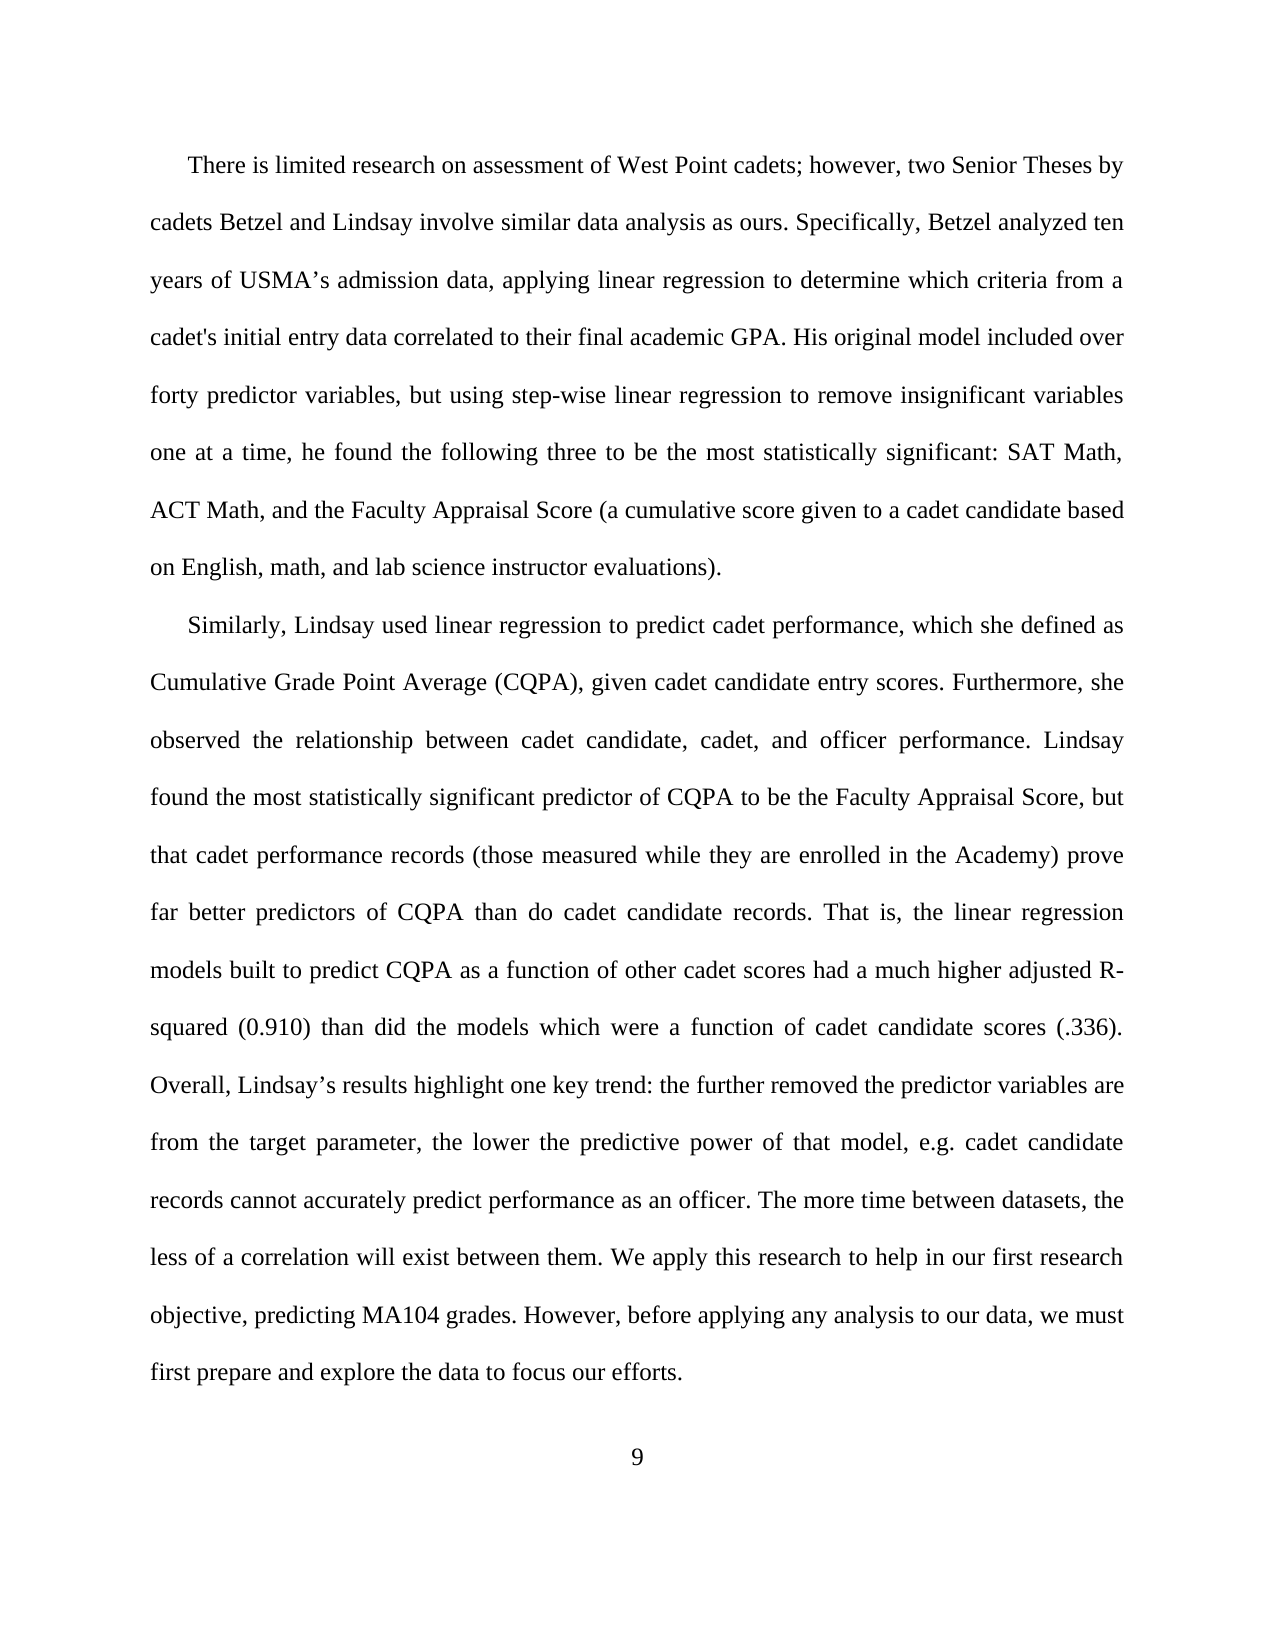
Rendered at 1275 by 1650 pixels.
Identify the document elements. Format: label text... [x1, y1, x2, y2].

text Similarly, Lindsay used linear regression to predict cadet performance, which she defined as Cumulative Grade Point Average (CQPA), given cadet candidate entry scores. Furthermore, she observed the relationship between cadet candidate, cadet, and officer performance. Lindsay found the most statistically significant predictor of CQPA to be the Faculty Appraisal Score, but that cadet performance records (those measured while they are enrolled in the Academy) prove far better predictors of CQPA than do cadet candidate records. That is, the linear regression models built to predict CQPA as a function of other cadet scores had a much higher adjusted R-squared (0.910) than did the models which were a function of cadet candidate scores (.336). Overall, Lindsay’s results highlight one key trend: the further removed the predictor variables are from the target parameter, the lower the predictive power of that model, e.g. cadet candidate records cannot accurately predict performance as an officer. The more time between datasets, the less of a correlation will exist between them. We apply this research to help in our first research objective, predicting MA104 grades. However, before applying any analysis to our data, we must first prepare and explore the data to focus our efforts. [150, 610, 1125, 1386]
text There is limited research on assessment of West Point cadets; however, two Senior Theses by cadets Betzel and Lindsay involve similar data analysis as ours. Specifically, Betzel analyzed ten years of USMA’s admission data, applying linear regression to determine which criteria from a cadet's initial entry data correlated to their final academic GPA. His original model included over forty predictor variables, but using step-wise linear regression to remove insignificant variables one at a time, he found the following three to be the most statistically significant: SAT Math, ACT Math, and the Faculty Appraisal Score (a cumulative score given to a cadet candidate based on English, math, and lab science instructor evaluations). [150, 150, 1125, 581]
